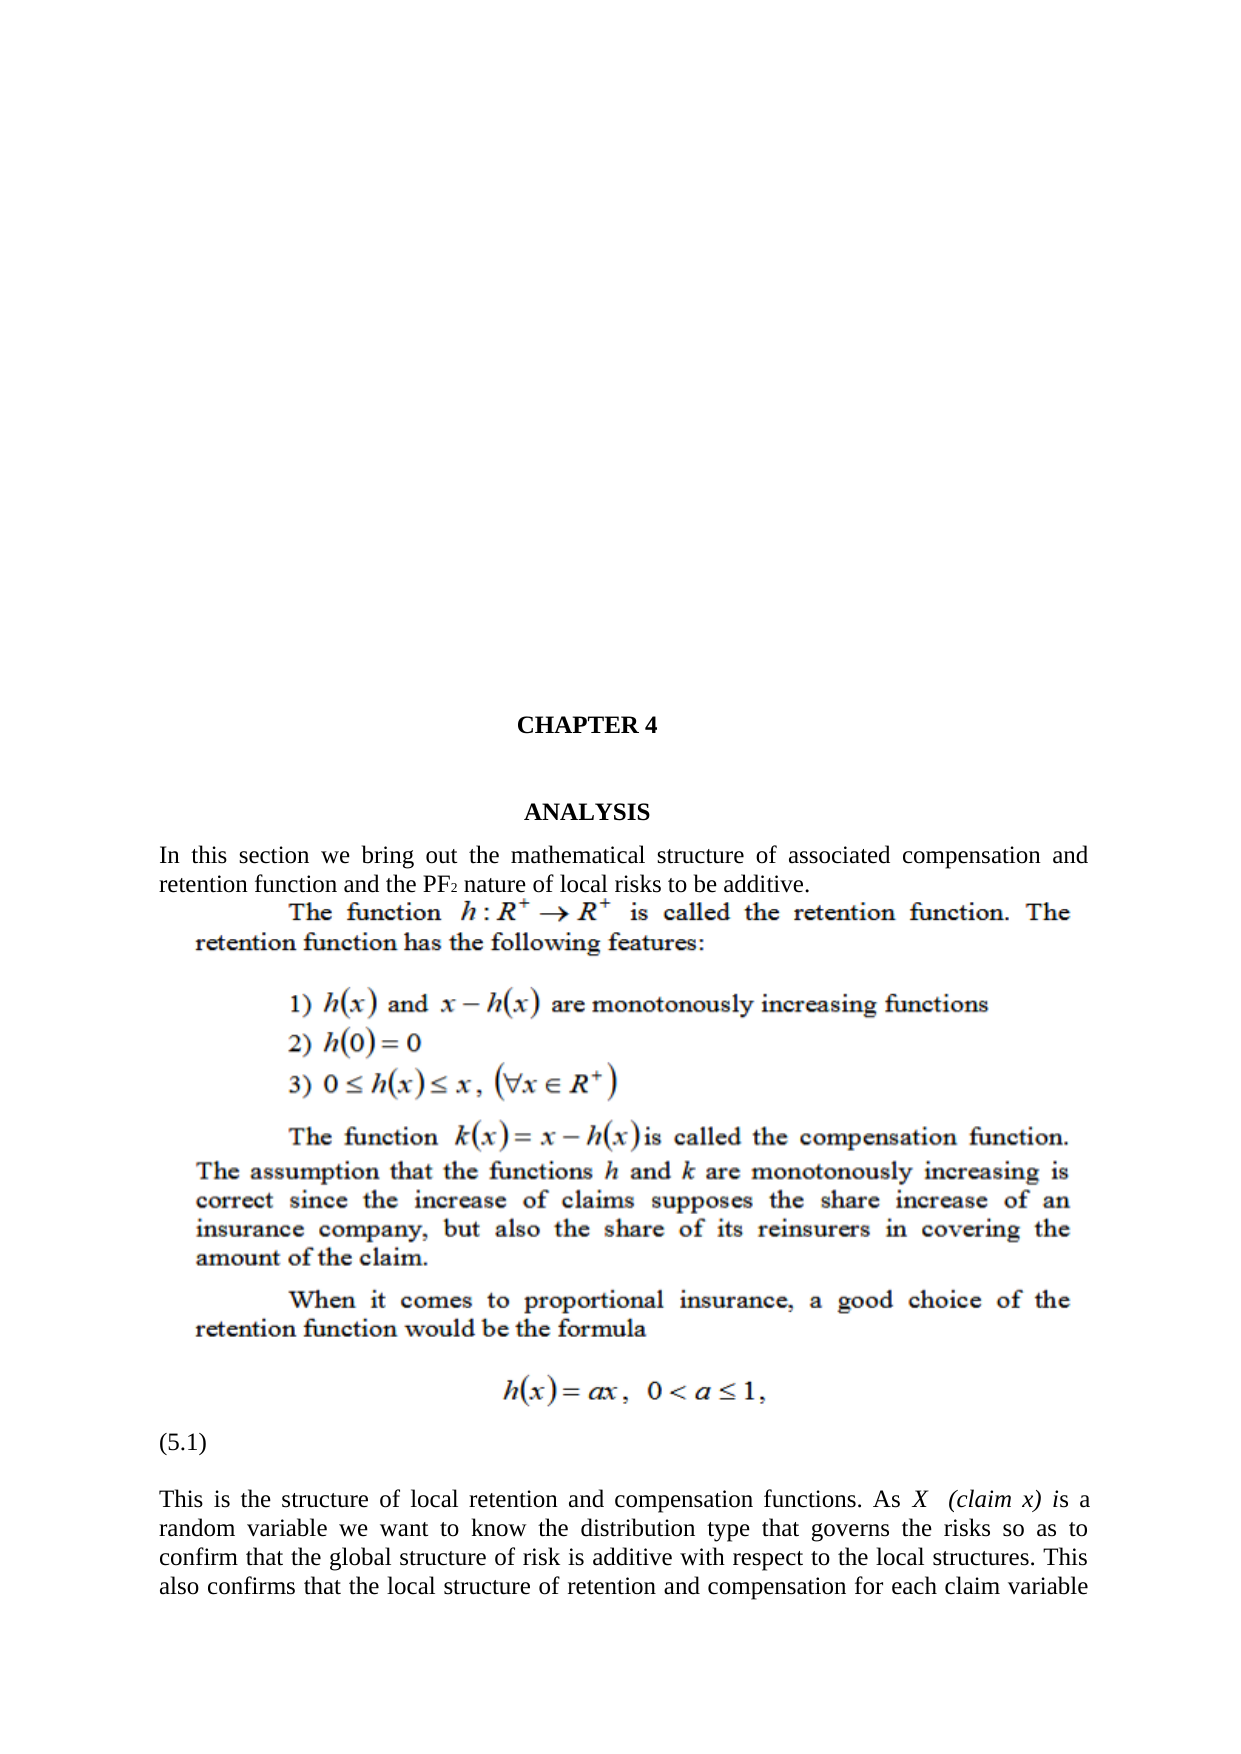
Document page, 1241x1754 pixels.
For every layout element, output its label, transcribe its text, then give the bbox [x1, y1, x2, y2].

text (5.1) [159, 1427, 1090, 1456]
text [159, 1484, 1090, 1599]
picture [158, 897, 1100, 1427]
text CHAPTER 4 [202, 711, 972, 739]
text ANALYSIS [202, 797, 972, 826]
list In this section we bring out the mathematical structure of associated compensation and retention function and the PF2 nature of local risks to be additive. [159, 840, 1090, 897]
